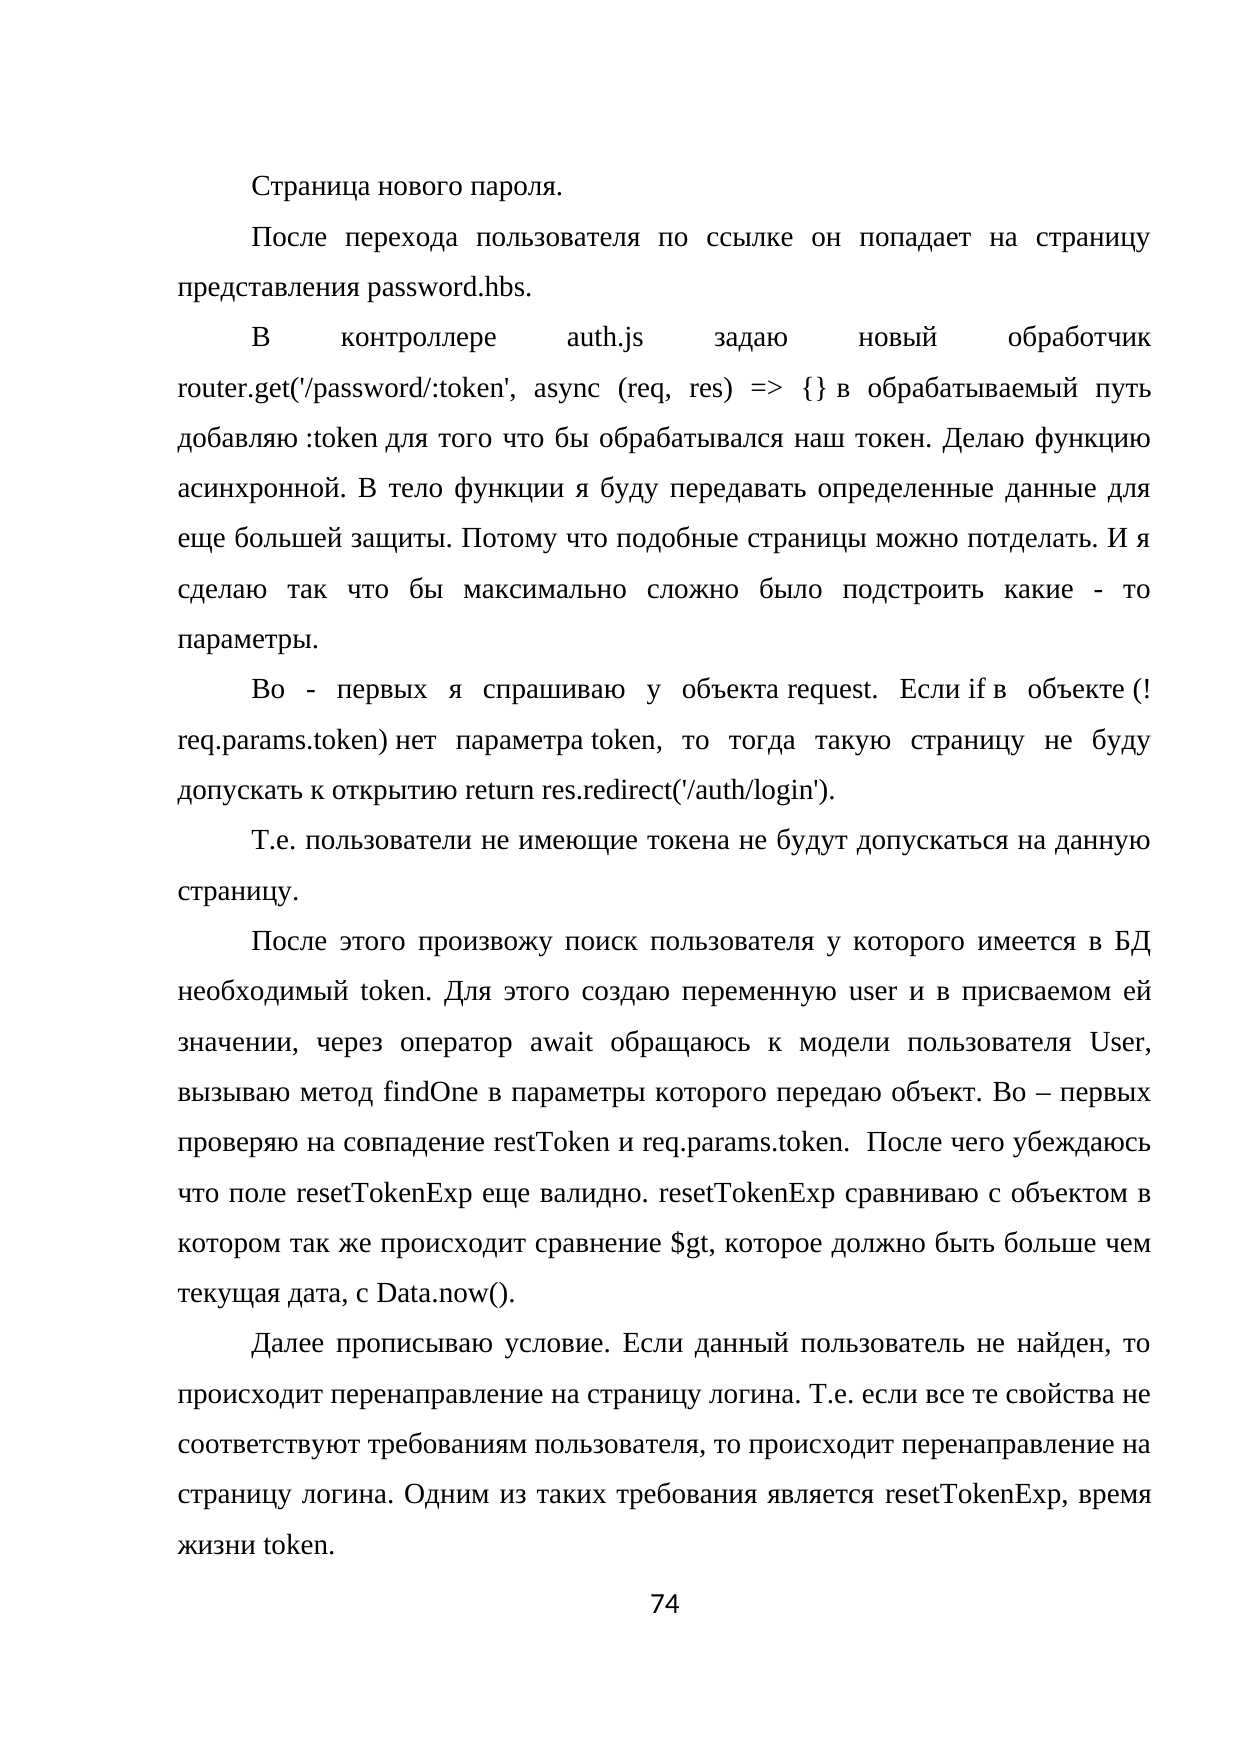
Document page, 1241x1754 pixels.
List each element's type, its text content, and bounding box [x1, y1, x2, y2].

text В контроллере auth.js задаю новый обработчик router.get('/password/:token', async (req, res) => {} в обрабатываемый путь добавляю :token для того что бы обрабатывался наш токен. Делаю функцию асинхронной. В тело функции я буду передавать определенные данные для еще большей защиты. Потому что подобные страницы можно потделать. И я сделаю так что бы максимально сложно было подстроить какие - то параметры. [177, 319, 1152, 655]
text Во - первых я спрашиваю у объекта request. Если if в объекте (!req.params.token) нет параметра token, то тогда такую страницу не буду допускать к открытию return res.redirect('/auth/login'). [177, 672, 1152, 806]
text После этого произвожу поиск пользователя у которого имеется в БД необходимый token. Для этого создаю переменную user и в присваемом ей значении, через оператор await обращаюсь к модели пользователя User, вызываю метод findOne в параметры которого передаю объект. Во – первых проверяю на совпадение restToken и req.params.token. После чего убеждаюсь что поле resetTokenExp еще валидно. resetTokenExp сравниваю с объектом в котором так же происходит сравнение $gt, которое должно быть больше чем текущая дата, с Data.now(). [177, 923, 1152, 1309]
text Далее прописываю условие. Если данный пользователь не найден, то происходит перенаправление на страницу логина. Т.е. если все те свойства не соответствуют требованиям пользователя, то происходит перенаправление на страницу логина. Одним из таких требования является resetTokenExp, время жизни token. [177, 1326, 1152, 1560]
text После перехода пользователя по ссылке он попадает на страницу представления password.hbs. [177, 219, 1152, 303]
text Страница нового пароля. [177, 168, 1152, 202]
text Т.е. пользователи не имеющие токена не будут допускаться на данную страницу. [177, 822, 1152, 906]
